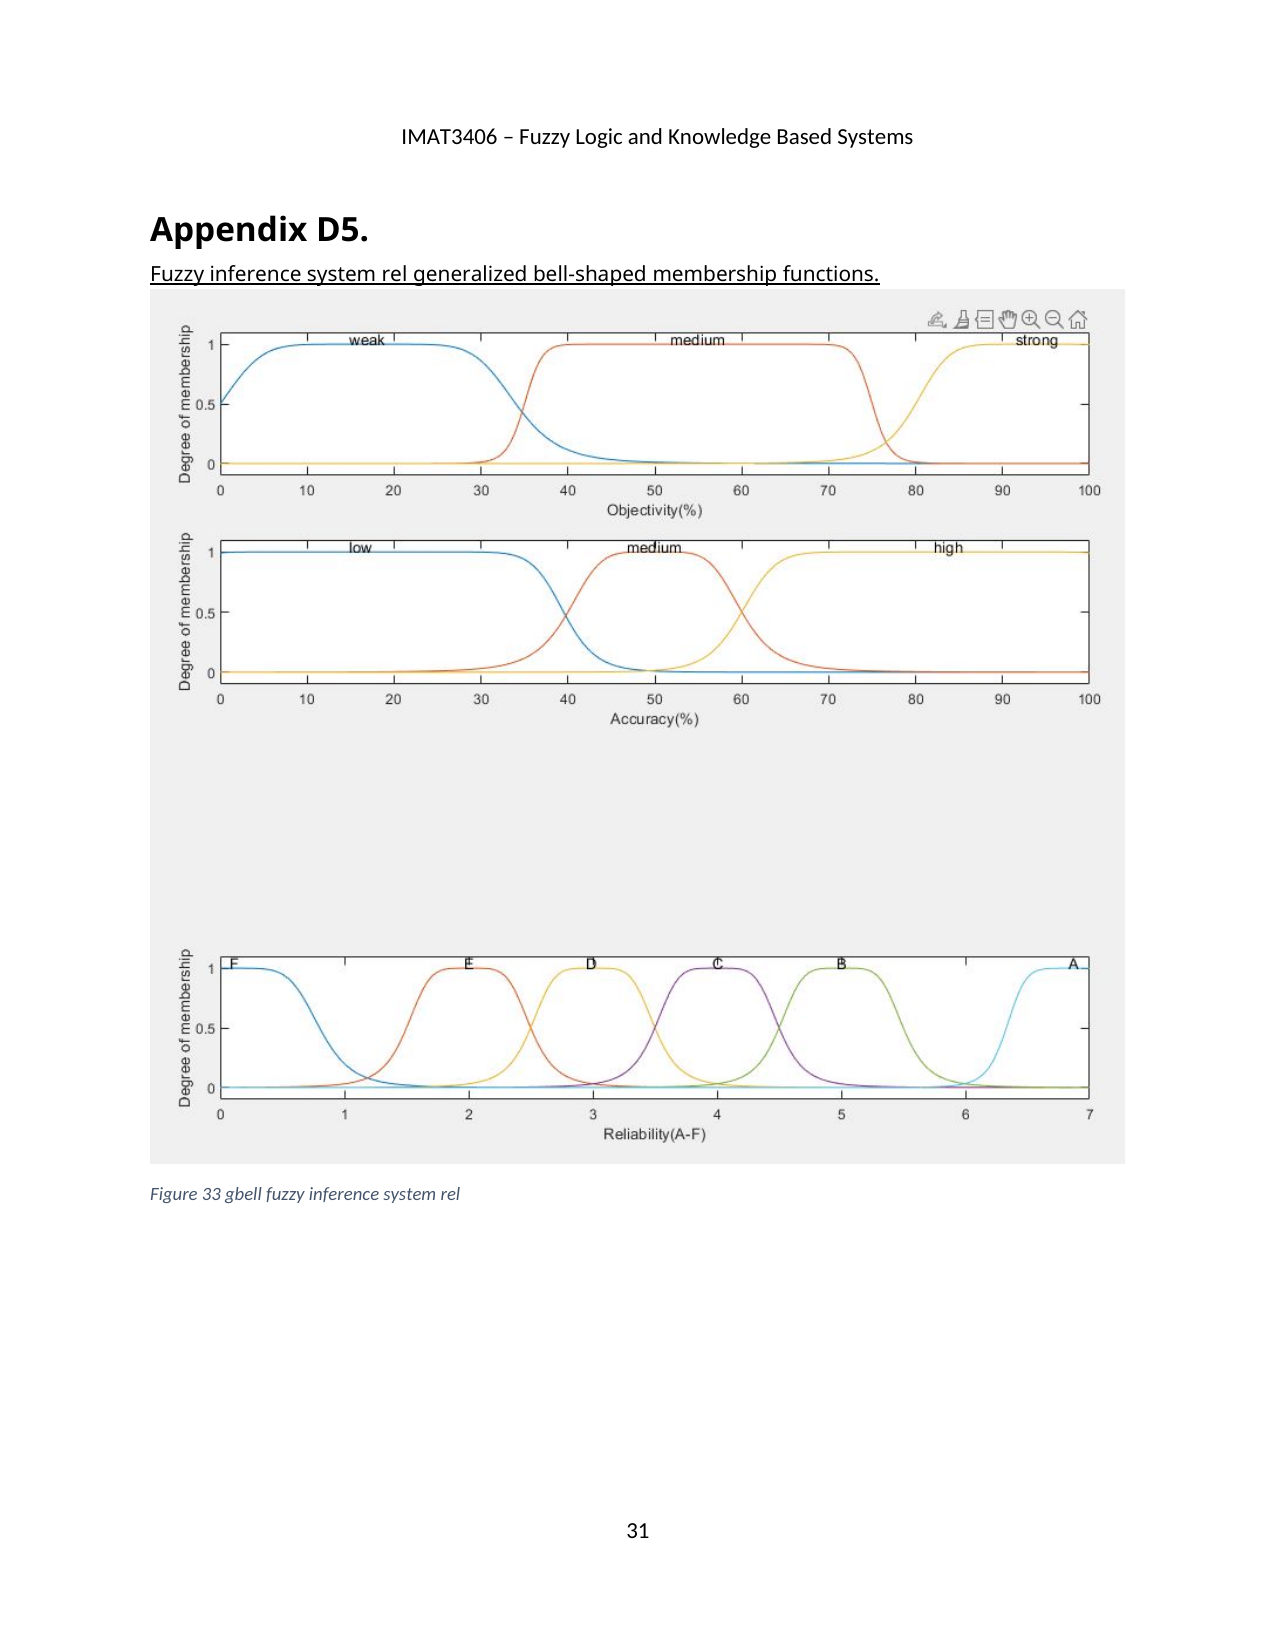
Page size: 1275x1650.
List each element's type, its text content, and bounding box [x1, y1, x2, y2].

picture [150, 289, 1125, 1164]
subtitle Fuzzy inference system rel generalized bell-shaped membership functions. [150, 259, 1125, 287]
text Figure 33 gbell fuzzy inference system rel [150, 1182, 1125, 1205]
subtitle Appendix D5. [150, 206, 1125, 251]
